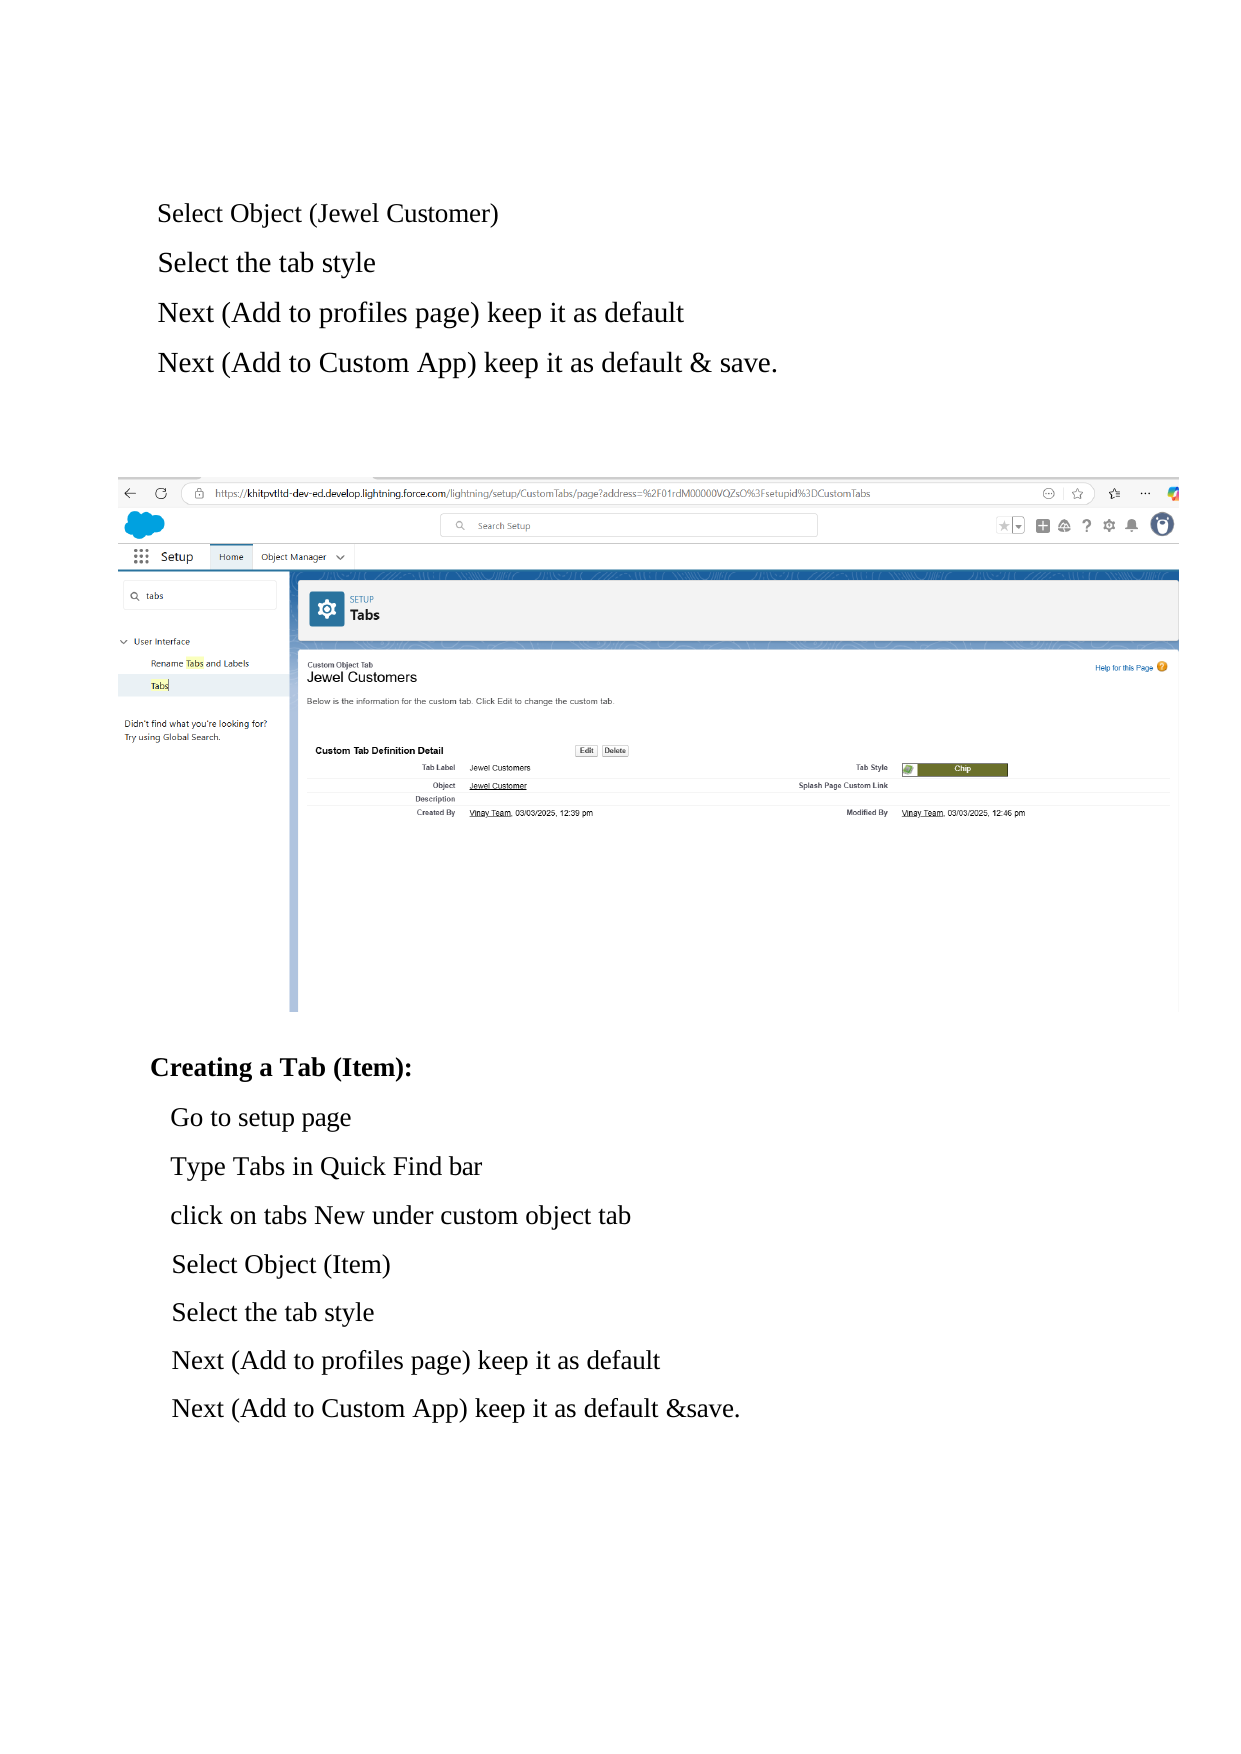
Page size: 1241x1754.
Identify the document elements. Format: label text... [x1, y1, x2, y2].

text Select Object (Jewel Customer) [157, 197, 1181, 228]
text Type Tabs in Quick Find bar [170, 1150, 1181, 1181]
text Next (Add to profiles page) keep it as default [157, 296, 1181, 329]
text click on tabs New under custom object tab Select Object (Item) [170, 1199, 641, 1280]
text Creating a Tab (Item): [150, 1051, 1181, 1083]
text Go to setup page [170, 1101, 1181, 1132]
text Select the tab style [171, 1298, 1181, 1327]
text Next (Add to Custom App) keep it as default &save. [171, 1392, 1181, 1423]
text Select the tab style [157, 245, 1181, 279]
text Next (Add to profiles page) keep it as default [171, 1344, 1181, 1375]
picture [118, 477, 1179, 1012]
text Next (Add to Custom App) keep it as default & save. [157, 346, 1181, 379]
